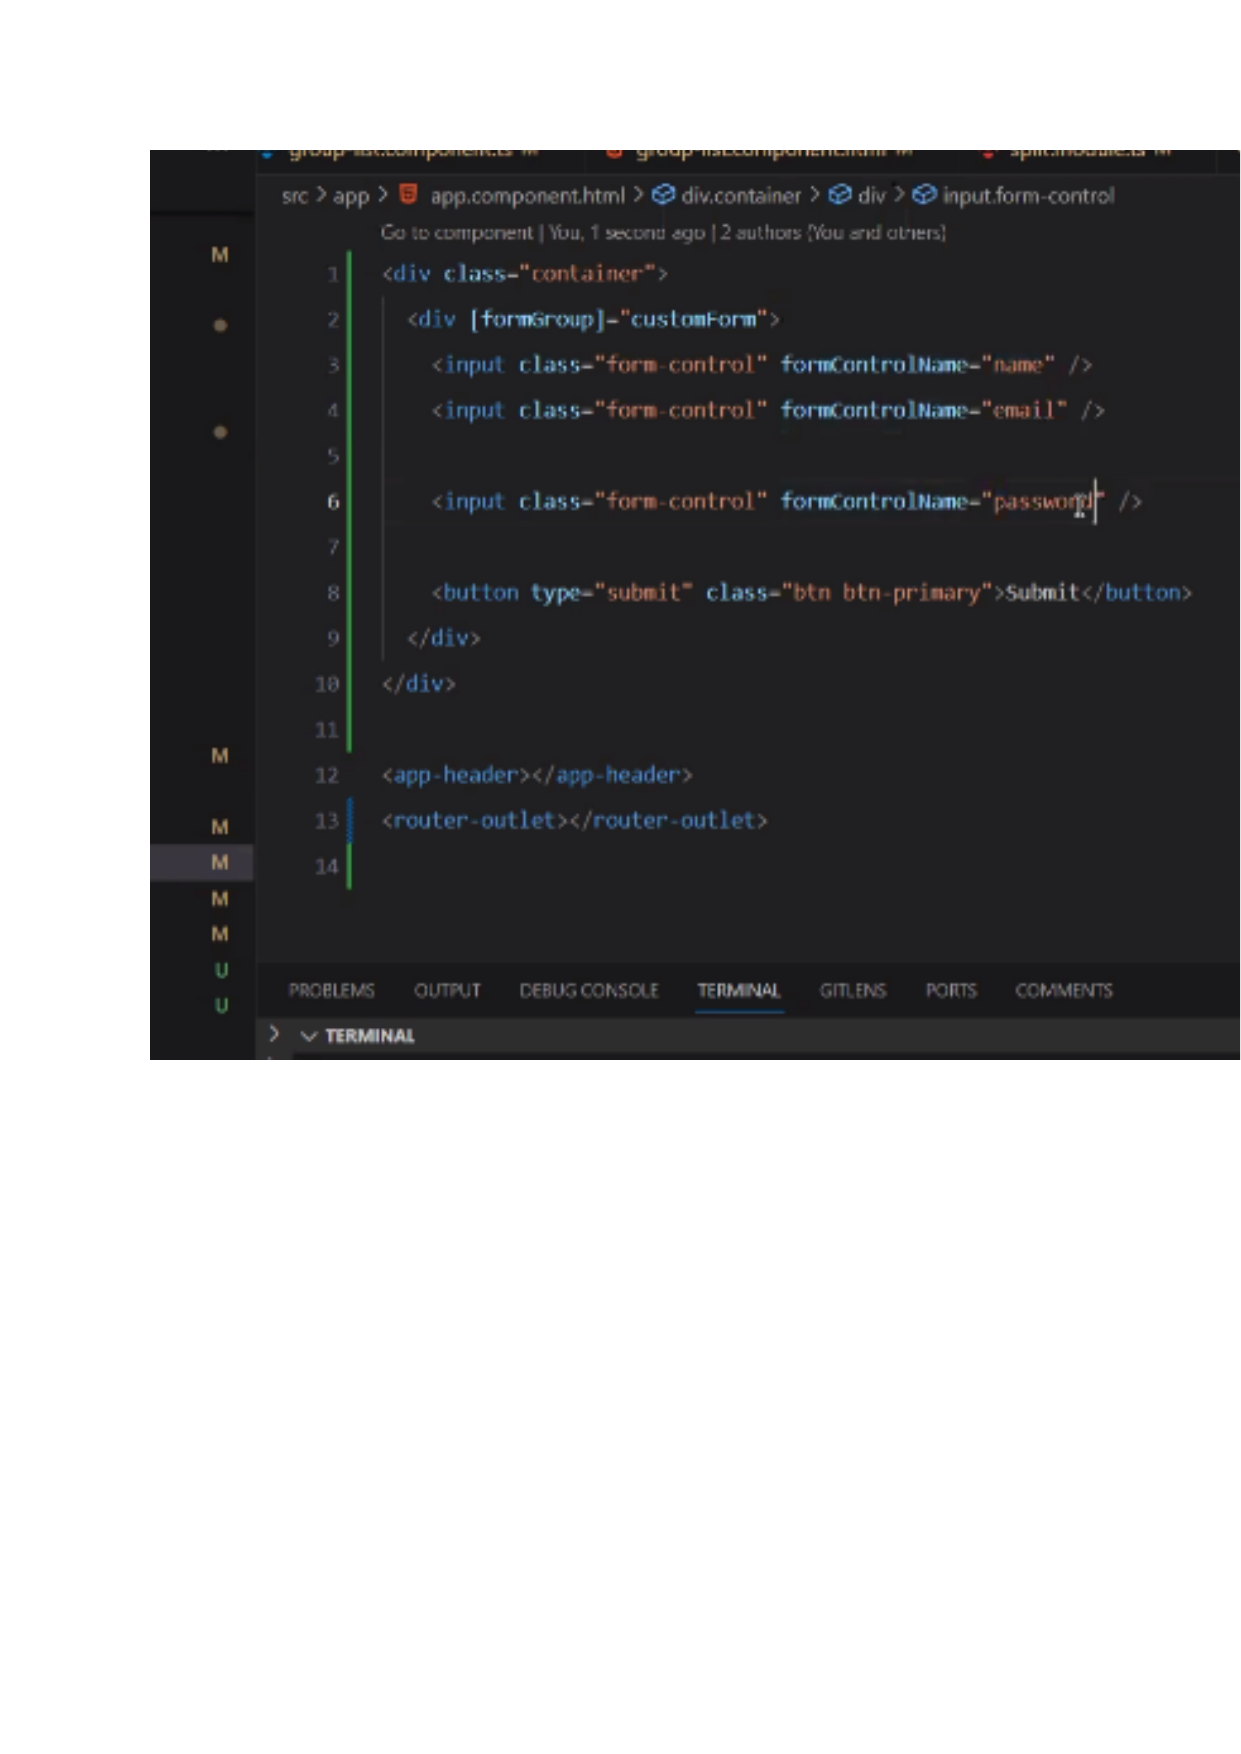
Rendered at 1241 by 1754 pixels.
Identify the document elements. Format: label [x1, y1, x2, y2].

picture [150, 150, 1241, 1060]
